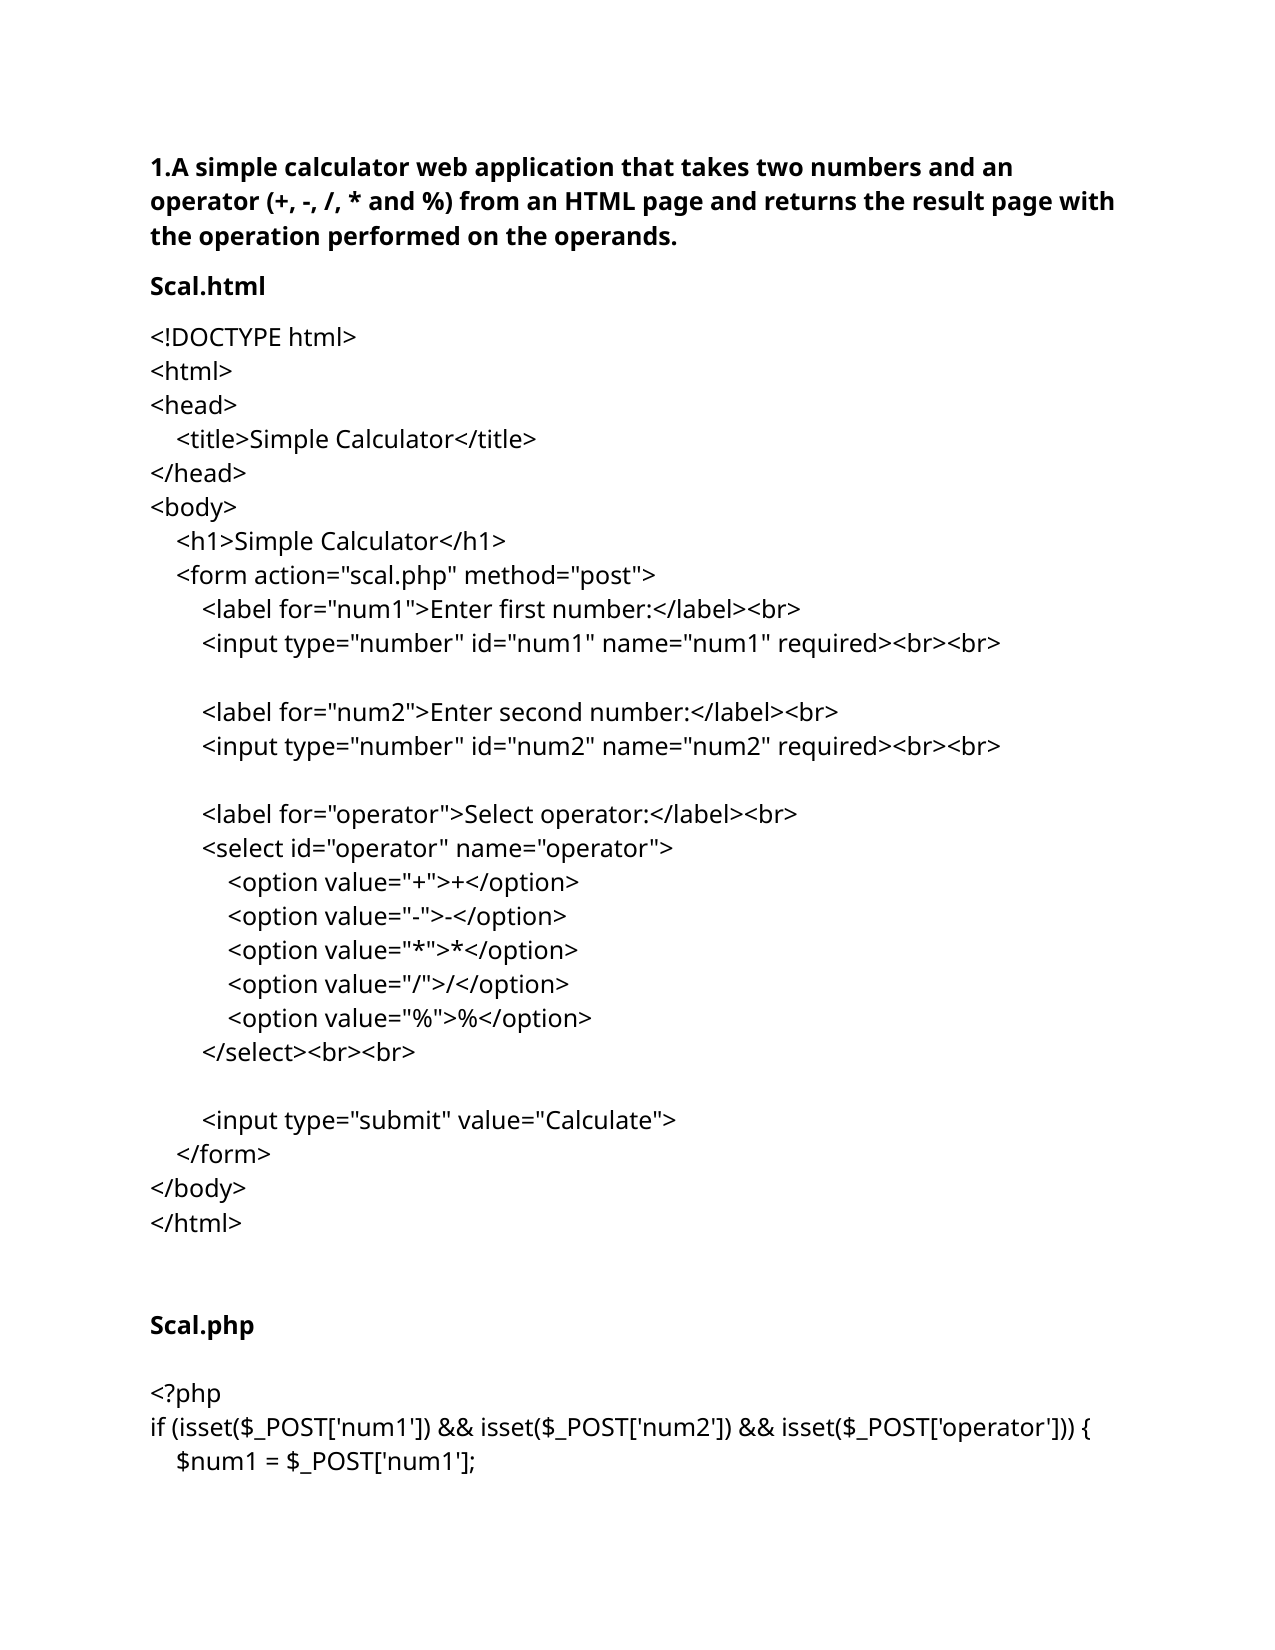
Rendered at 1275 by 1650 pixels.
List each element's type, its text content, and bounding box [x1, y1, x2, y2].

text <h1>Simple Calculator</h1> [150, 524, 1125, 558]
text <html> [150, 354, 1125, 388]
text </head> [150, 456, 1125, 490]
text <label for="num2">Enter second number:</label><br> [150, 694, 1125, 728]
text Scal.php [150, 1307, 1125, 1341]
text <option value="/">/</option> [150, 967, 1125, 1001]
text </select><br><br> [150, 1035, 1125, 1069]
text 1.A simple calculator web application that takes two numbers and an operator (+, -, /, * and %) from an HTML page and returns the result page with the operation performed on the operands. [150, 150, 1125, 252]
text <option value="%">%</option> [150, 1001, 1125, 1035]
text <option value="-">-</option> [150, 899, 1125, 933]
text <label for="operator">Select operator:</label><br> [150, 796, 1125, 831]
text <form action="scal.php" method="post"> [150, 558, 1125, 592]
text <input type="submit" value="Calculate"> [150, 1103, 1125, 1137]
text <option value="+">+</option> [150, 864, 1125, 899]
text <input type="number" id="num1" name="num1" required><br><br> [150, 626, 1125, 660]
text <select id="operator" name="operator"> [150, 831, 1125, 864]
text Scal.html [150, 269, 1125, 303]
text <body> [150, 490, 1125, 524]
text <?php [150, 1376, 1125, 1409]
text </form> [150, 1137, 1125, 1171]
text <head> [150, 388, 1125, 422]
text <input type="number" id="num2" name="num2" required><br><br> [150, 728, 1125, 762]
text </html> [150, 1205, 1125, 1239]
text <title>Simple Calculator</title> [150, 422, 1125, 456]
text <option value="*">*</option> [150, 933, 1125, 967]
text </body> [150, 1171, 1125, 1205]
text if (isset($_POST['num1']) && isset($_POST['num2']) && isset($_POST['operator'])) { [150, 1409, 1125, 1444]
text $num1 = $_POST['num1']; [150, 1444, 1125, 1478]
text <!DOCTYPE html> [150, 319, 1125, 354]
text <label for="num1">Enter first number:</label><br> [150, 592, 1125, 626]
